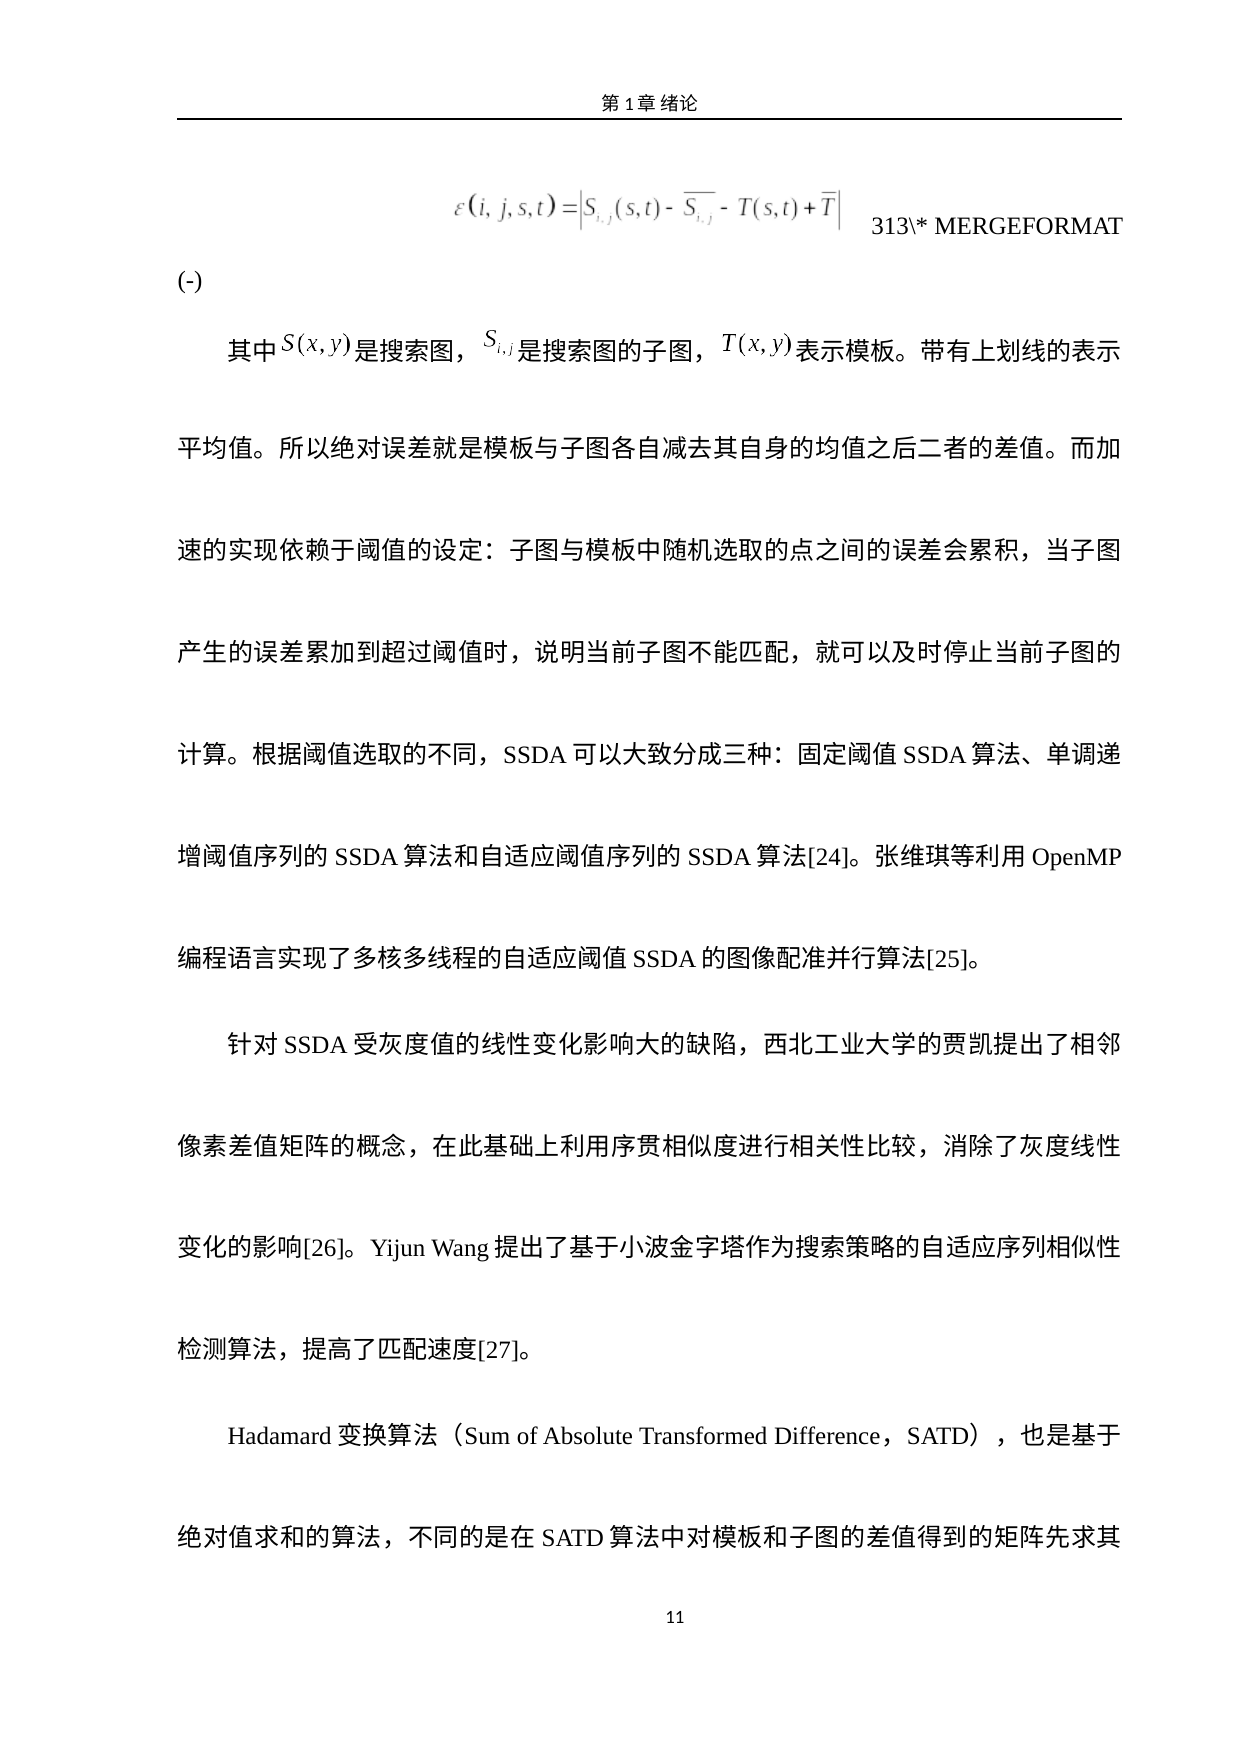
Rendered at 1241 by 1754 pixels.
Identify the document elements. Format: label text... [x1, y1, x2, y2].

text 针对SSDA受灰度值的线性变化影响大的缺陷，西北工业大学的贾凯提出了相邻像素差值矩阵的概念，在此基础上利用序贯相似度进行相关性比较，消除了灰度线性变化的影响[26]。Yijun Wang提出了基于小波金字塔作为搜索策略的自适应序列相似性检测算法，提高了匹配速度[27]。 [177, 1008, 1122, 1382]
text 其中是搜索图，是搜索图的子图，表示模板。带有上划线的表示平均值。所以绝对误差就是模板与子图各自减去其自身的均值之后二者的差值。而加速的实现依赖于阈值的设定：子图与模板中随机选取的点之间的误差会累积，当子图产生的误差累加到超过阈值时，说明当前子图不能匹配，就可以及时停止当前子图的计算。根据阈值选取的不同，SSDA可以大致分成三种：固定阈值SSDA算法、单调递增阈值序列的SSDA算法和自适应阈值序列的SSDA算法[24]。张维琪等利用OpenMP编程语言实现了多核多线程的自适应阈值SSDA的图像配准并行算法[25]。 [177, 311, 1122, 990]
